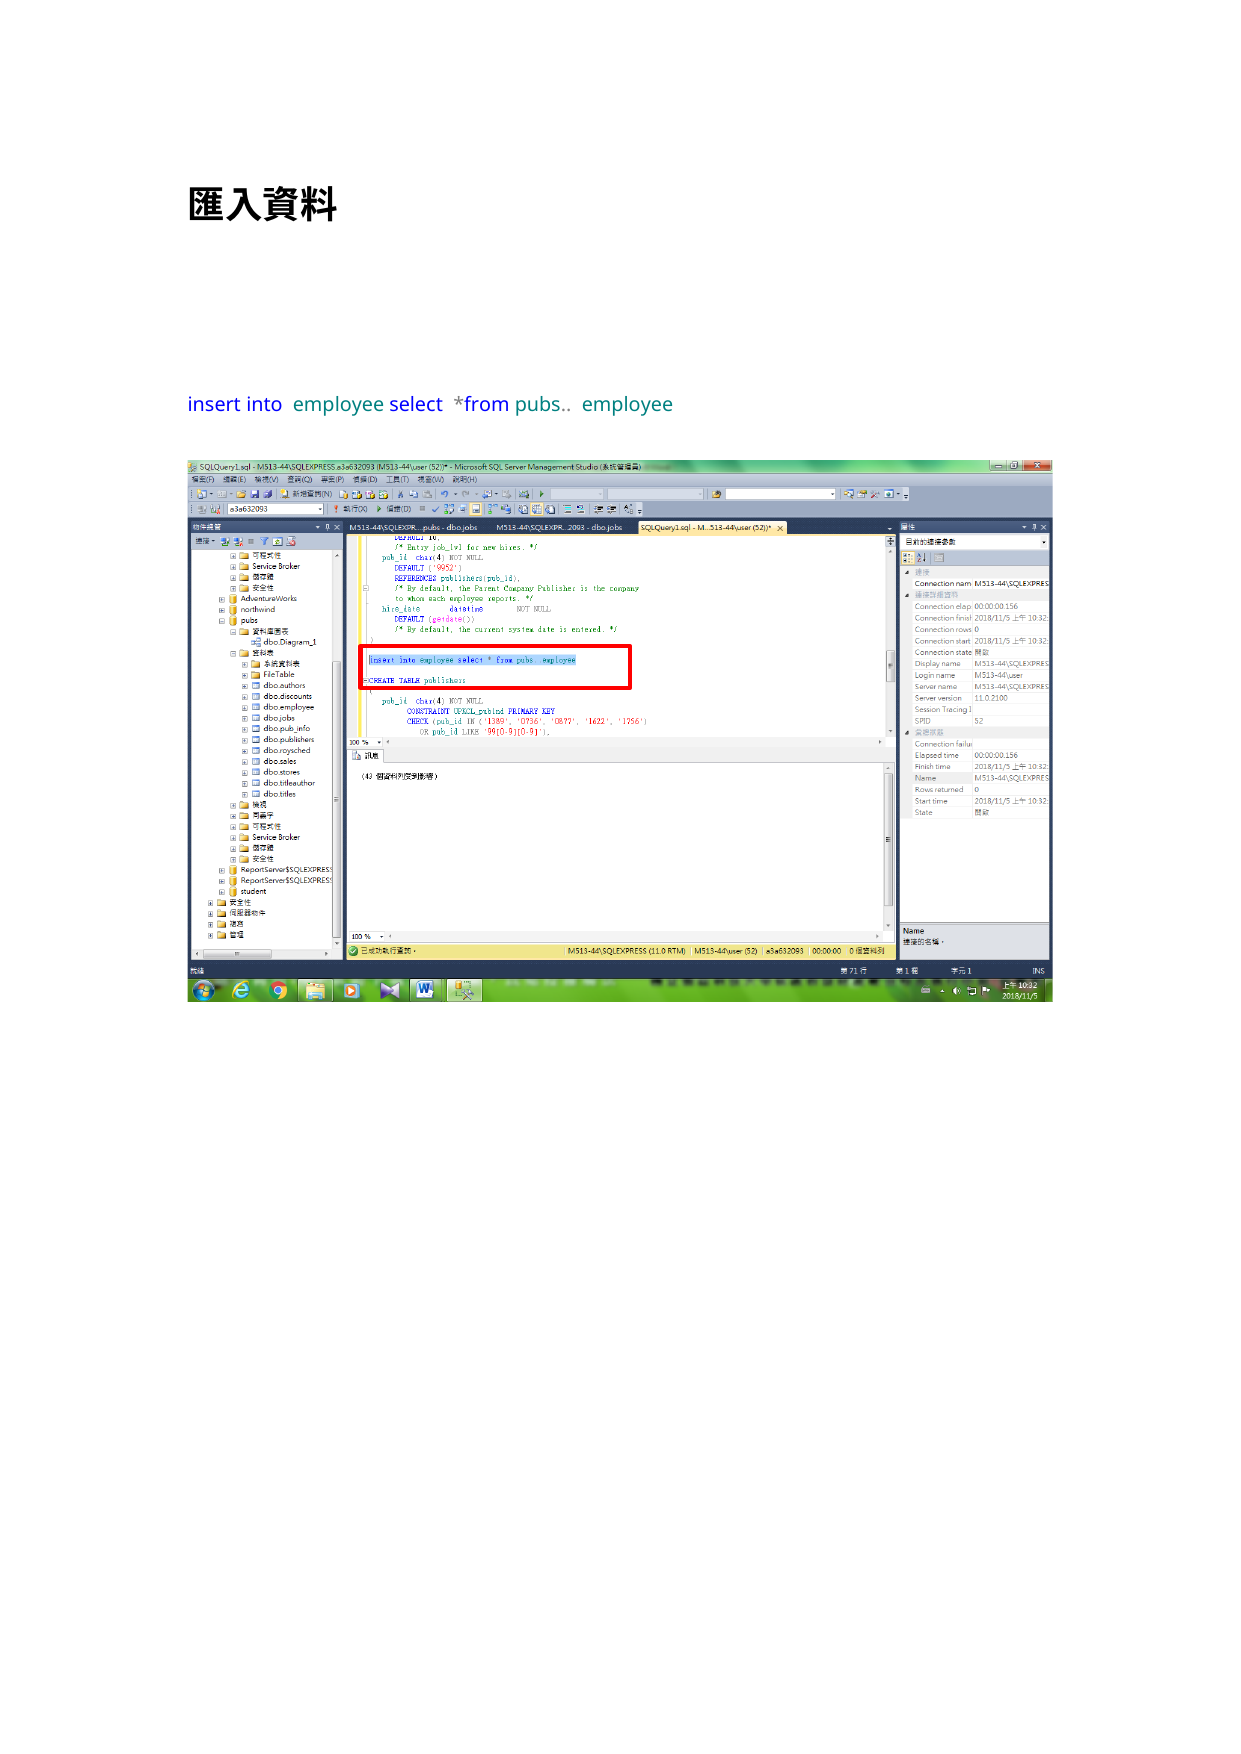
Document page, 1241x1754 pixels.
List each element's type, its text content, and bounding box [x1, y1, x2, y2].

text insert into employee select *from pubs.. employee [187, 386, 1053, 423]
picture [187, 460, 1053, 1002]
subtitle 匯入資料 [187, 164, 1053, 239]
